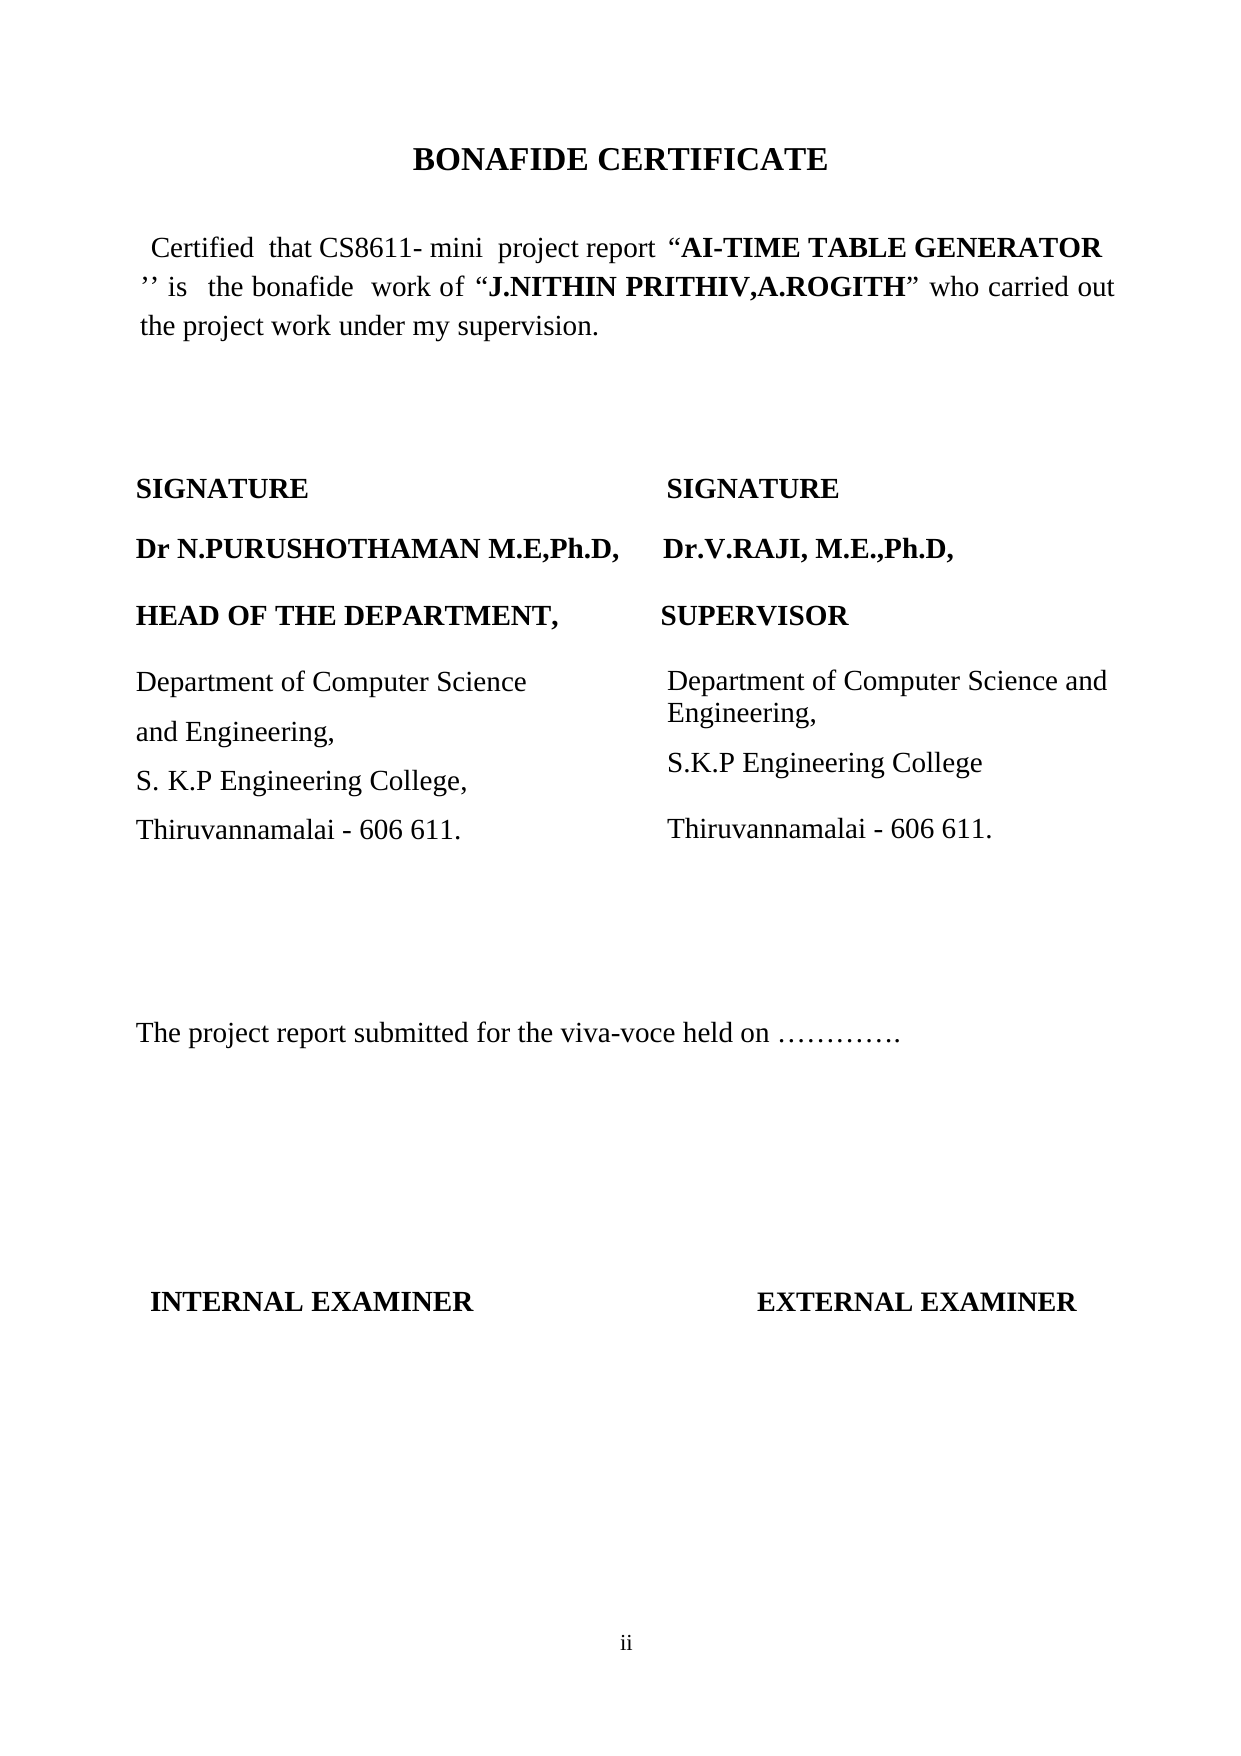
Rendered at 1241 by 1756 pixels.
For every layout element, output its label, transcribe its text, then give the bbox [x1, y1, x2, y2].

text BONAFIDE CERTIFICATE [162, 139, 1079, 178]
text SIGNATURE SIGNATURE [136, 472, 1128, 505]
text The project report submitted for the viva-voce held on …………. [136, 1015, 1128, 1048]
text Dr N.PURUSHOTHAMAN M.E,Ph.D, Dr.V.RAJI, M.E.,Ph.D, HEAD OF THE DEPARTMENT, SUPERVISOR [136, 532, 960, 632]
text Department of Computer Science and Engineering, [667, 664, 1128, 729]
text Department of Computer Science and Engineering, [136, 664, 575, 747]
text ’’ is the bonafide work of “J.NITHIN PRITHIV,A.ROGITH” who carried out the project work under my supervision. [140, 269, 1115, 341]
text S. K.P Engineering College, Thiruvannamalai - 606 611. [136, 763, 526, 846]
text S.K.P Engineering College Thiruvannamalai - 606 611. [667, 745, 994, 844]
text INTERNAL EXAMINER EXTERNAL EXAMINER [150, 1284, 1128, 1318]
text Certified that CS8611- mini project report “AI-TIME TABLE GENERATOR [125, 230, 1128, 264]
